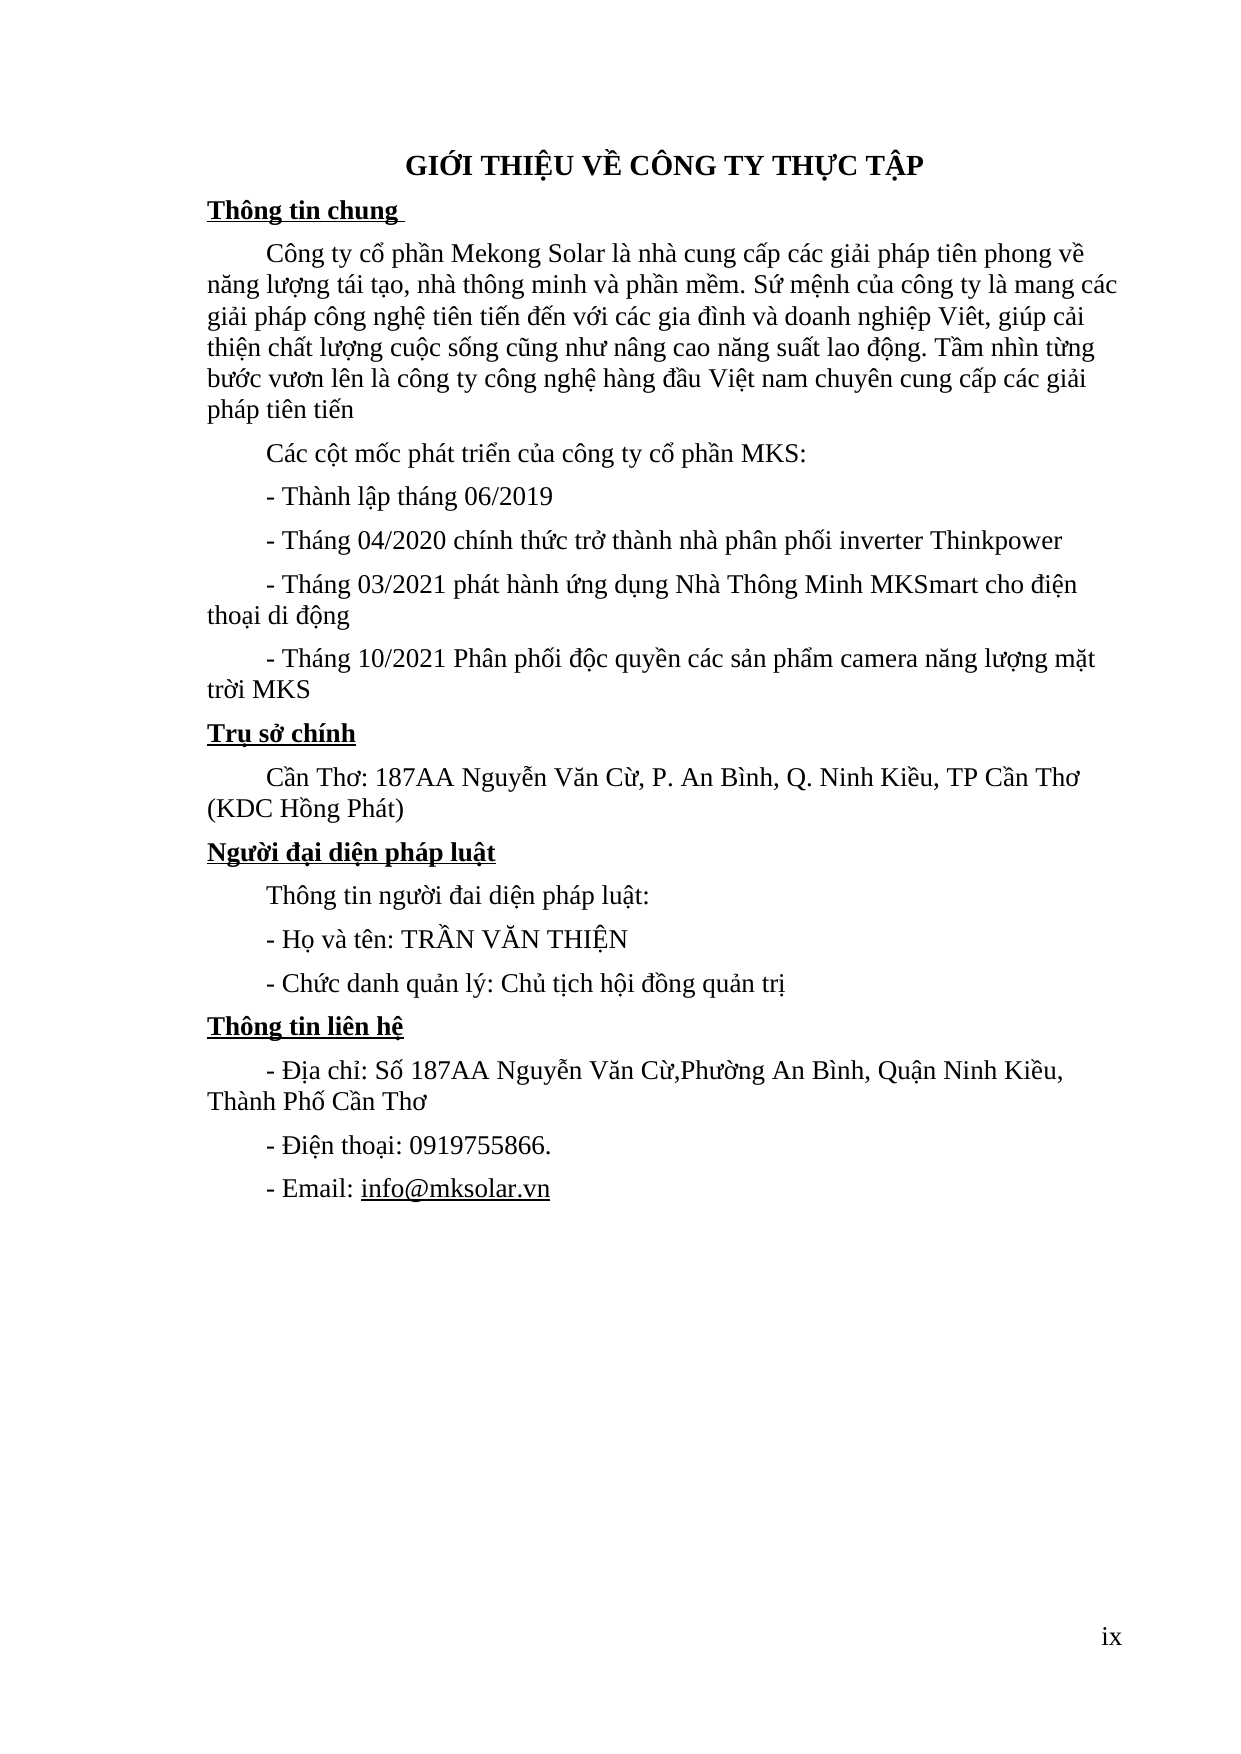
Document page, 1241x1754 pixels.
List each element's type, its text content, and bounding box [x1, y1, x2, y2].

text - Tháng 03/2021 phát hành ứng dụng Nhà Thông Minh MKSmart cho điện thoại di động [207, 568, 1122, 630]
subtitle Thông tin chung [207, 194, 1122, 225]
text - Tháng 10/2021 Phân phối độc quyền các sản phẩm camera năng lượng mặt trời MKS [207, 642, 1122, 705]
text - Họ và tên: TRẦN VĂN THIỆN [207, 923, 1122, 954]
text - Thành lập tháng 06/2019 [207, 480, 1122, 512]
text - Điện thoại: 0919755866. [207, 1129, 1122, 1160]
text Các cột mốc phát triển của công ty cổ phần MKS: [207, 437, 1122, 468]
subtitle Thông tin liên hệ [207, 1010, 1122, 1041]
text Cần Thơ: 187AA Nguyễn Văn Cừ, P. An Bình, Q. Ninh Kiều, TP Cần Thơ (KDC Hồng Phát) [207, 761, 1122, 823]
text - Địa chỉ: Số 187AA Nguyễn Văn Cừ,Phường An Bình, Quận Ninh Kiều, Thành Phố Cần Thơ [207, 1054, 1122, 1116]
text Thông tin người đai diện pháp luật: [207, 879, 1122, 911]
subtitle Trụ sở chính [207, 717, 1122, 748]
subtitle GIỚI THIỆU VỀ CÔNG TY THỰC TẬP [207, 148, 1122, 181]
text Công ty cổ phần Mekong Solar là nhà cung cấp các giải pháp tiên phong về năng lượng tái tạo, nhà thông minh và phần mềm. Sứ mệnh của công ty là mang các giải pháp công nghệ tiên tiến đến với các gia đình và doanh nghiệp Viêt, giúp cải thiện chất lượng cuộc sống cũng như nâng cao năng suất lao động. Tầm nhìn từng bước vươn lên là công ty công nghệ hàng đầu Việt nam chuyên cung cấp các giải pháp tiên tiến [207, 237, 1122, 424]
text - Tháng 04/2020 chính thức trở thành nhà phân phối inverter Thinkpower [207, 524, 1122, 555]
subtitle Người đại diện pháp luật [207, 836, 1122, 867]
text - Chức danh quản lý: Chủ tịch hội đồng quản trị [207, 967, 1122, 998]
text - Email: info@mksolar.vn [207, 1172, 1124, 1203]
